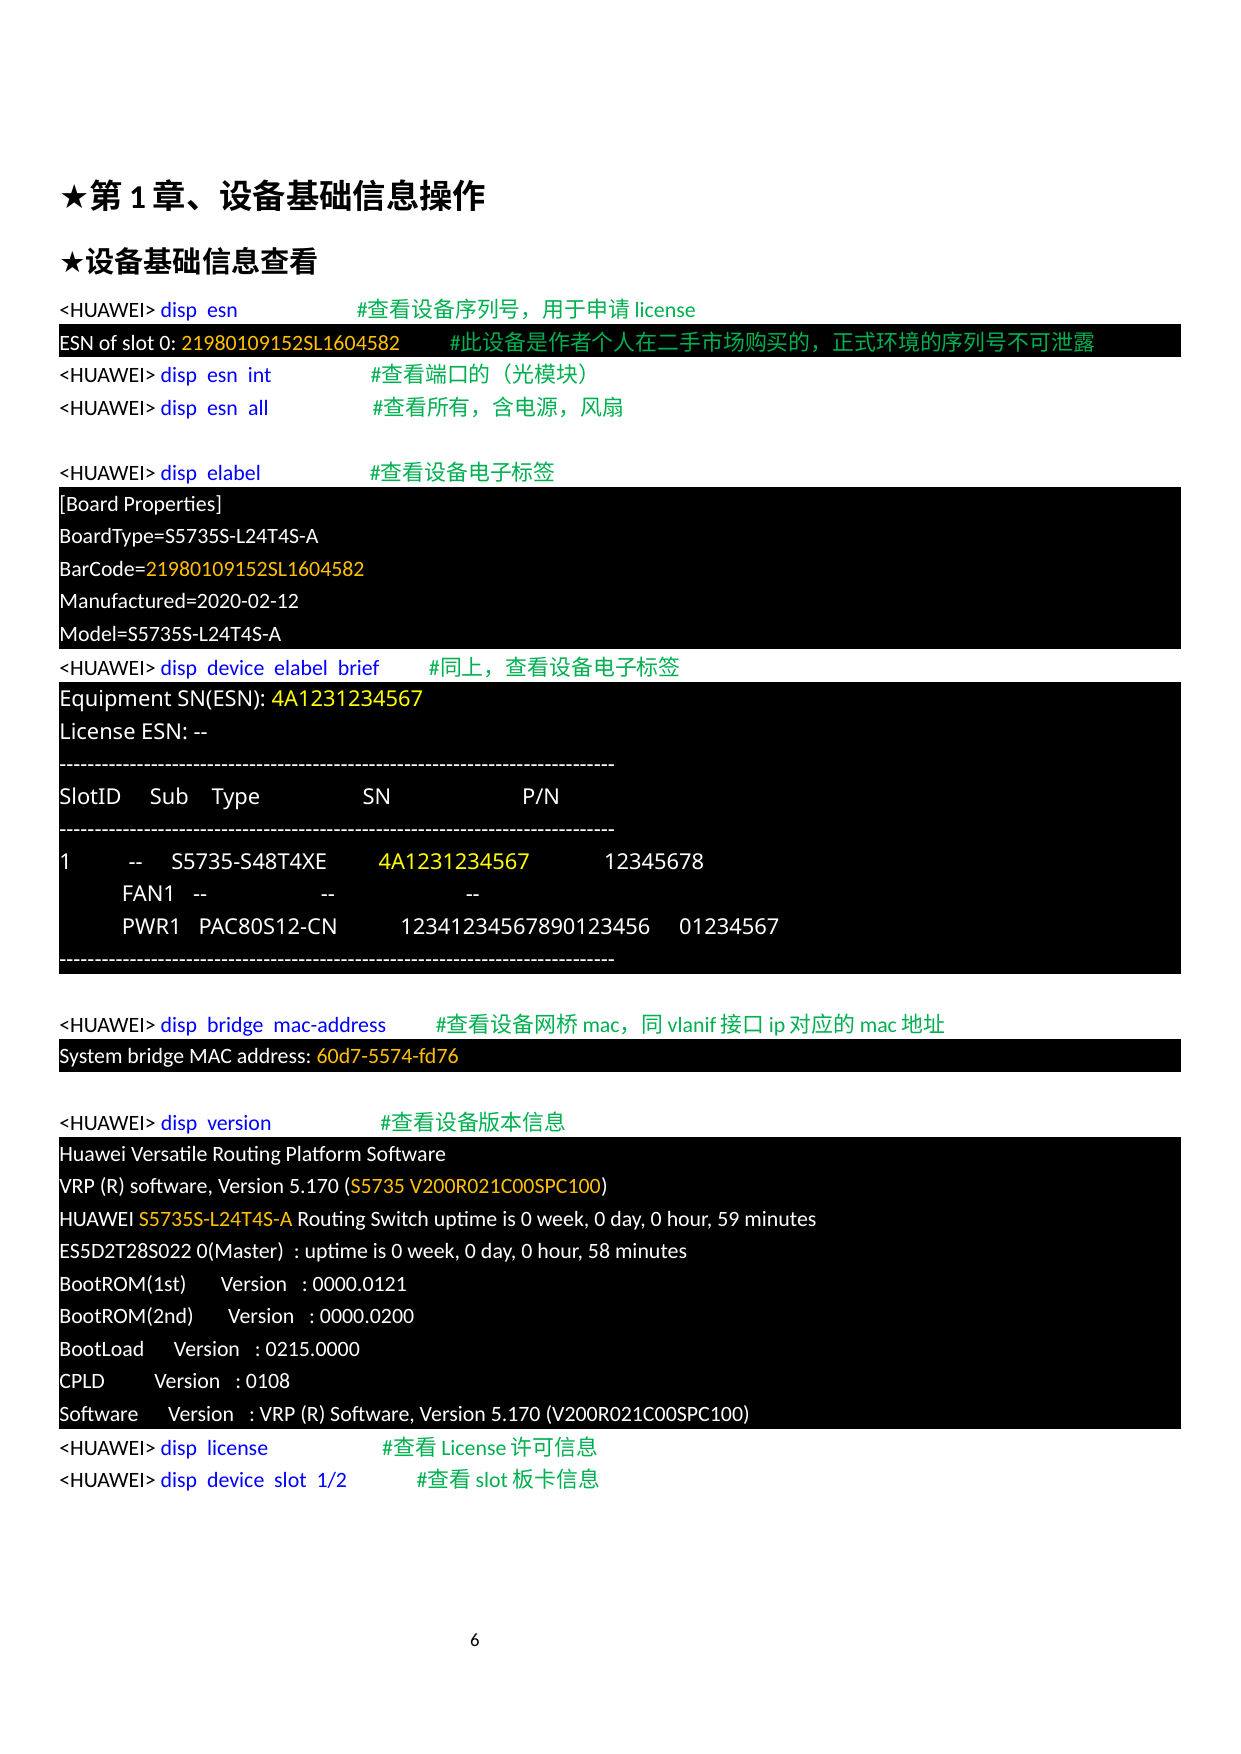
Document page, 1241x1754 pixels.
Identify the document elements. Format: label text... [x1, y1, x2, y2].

text <HUAWEI> disp license #查看License许可信息 [59, 1429, 1181, 1462]
text VRP (R) software, Version 5.170 (S5735 V200R021C00SPC100) [59, 1169, 1181, 1202]
text BarCode=21980109152SL1604582 [59, 552, 1181, 584]
text <HUAWEI> disp esn all #查看所有，含电源，风扇 [59, 389, 1181, 422]
text <HUAWEI> disp esn int #查看端口的（光模块） [59, 357, 1181, 389]
text <HUAWEI> disp bridge mac-address #查看设备网桥mac，同vlanif接口ip对应的mac地址 [59, 1007, 1181, 1039]
text FAN1 -- -- -- [59, 877, 1181, 909]
text PWR1 PAC80S12-CN 12341234567890123456 01234567 [59, 909, 1181, 942]
text 1 -- S5735-S48T4XE 4A1231234567 12345678 [59, 844, 1181, 877]
text System bridge MAC address: 60d7-5574-fd76 [59, 1039, 1181, 1072]
text HUAWEI S5735S-L24T4S-A Routing Switch uptime is 0 week, 0 day, 0 hour, 59 minutes [59, 1202, 1181, 1234]
text Model=S5735S-L24T4S-A [59, 617, 1181, 649]
text ------------------------------------------------------------------------------- [59, 942, 1181, 974]
text <HUAWEI> disp elabel #查看设备电子标签 [59, 454, 1181, 487]
text Manufactured=2020-02-12 [59, 584, 1181, 617]
text ------------------------------------------------------------------------------- [59, 812, 1181, 844]
text License ESN: -- [59, 714, 1181, 747]
text SlotID Sub Type SN P/N [59, 779, 1181, 812]
text BootLoad Version : 0215.0000 [59, 1332, 1181, 1364]
text ★第1章、设备基础信息操作 [59, 162, 1181, 227]
text [Board Properties] [59, 487, 1181, 519]
text Software Version : VRP (R) Software, Version 5.170 (V200R021C00SPC100) [59, 1397, 1181, 1429]
text ES5D2T28S022 0(Master) : uptime is 0 week, 0 day, 0 hour, 58 minutes [59, 1234, 1181, 1267]
text BoardType=S5735S-L24T4S-A [59, 519, 1181, 552]
text BootROM(2nd) Version : 0000.0200 [59, 1299, 1181, 1332]
text ------------------------------------------------------------------------------- [59, 747, 1181, 779]
text Huawei Versatile Routing Platform Software [59, 1137, 1181, 1169]
text BootROM(1st) Version : 0000.0121 [59, 1267, 1181, 1299]
text <HUAWEI> disp esn #查看设备序列号，用于申请license [59, 292, 1181, 324]
text ESN of slot 0: 21980109152SL1604582 #此设备是作者个人在二手市场购买的，正式环境的序列号不可泄露 [59, 324, 1181, 357]
text Equipment SN(ESN): 4A1231234567 [59, 682, 1181, 714]
text CPLD Version : 0108 [59, 1364, 1181, 1397]
text ★设备基础信息查看 [59, 227, 1181, 292]
text <HUAWEI> disp device slot 1/2 #查看slot板卡信息 [59, 1462, 1181, 1494]
text <HUAWEI> disp device elabel brief #同上，查看设备电子标签 [59, 649, 1181, 682]
text <HUAWEI> disp version #查看设备版本信息 [59, 1104, 1181, 1137]
